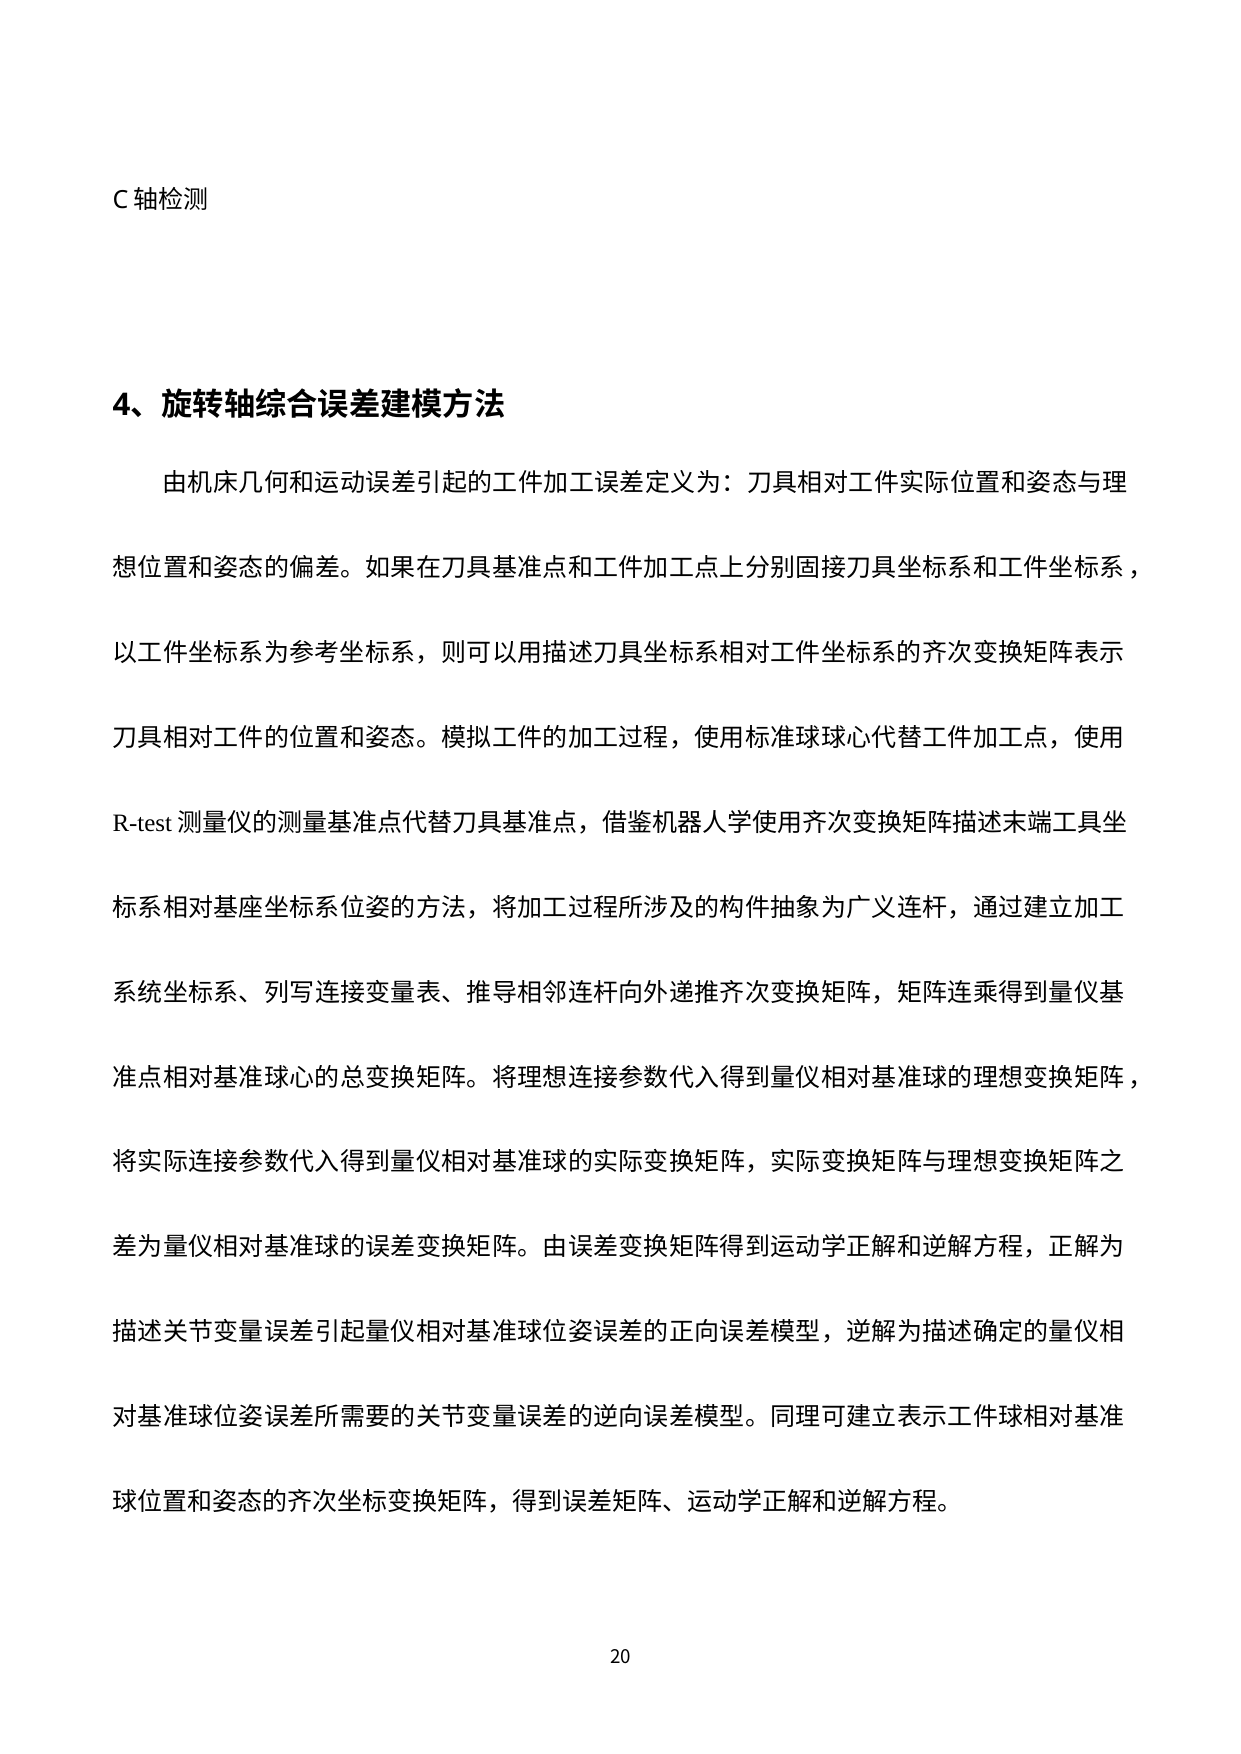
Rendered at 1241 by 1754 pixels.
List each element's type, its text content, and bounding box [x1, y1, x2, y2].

text 4、旋转轴综合误差建模方法 [112, 368, 1128, 436]
text 由机床几何和运动误差引起的工件加工误差定义为：刀具相对工件实际位置和姿态与理想位置和姿态的偏差。如果在刀具基准点和工件加工点上分别固接刀具坐标系和工件坐标系，以工件坐标系为参考坐标系，则可以用描述刀具坐标系相对工件坐标系的齐次变换矩阵表示刀具相对工件的位置和姿态。模拟工件的加工过程，使用标准球球心代替工件加工点，使用R-test测量仪的测量基准点代替刀具基准点，借鉴机器人学使用齐次变换矩阵描述末端工具坐标系相对基座坐标系位姿的方法，将加工过程所涉及的构件抽象为广义连杆，通过建立加工系统坐标系、列写连接变量表、推导相邻连杆向外递推齐次变换矩阵，矩阵连乘得到量仪基准点相对基准球心的总变换矩阵。将理想连接参数代入得到量仪相对基准球的理想变换矩阵，将实际连接参数代入得到量仪相对基准球的实际变换矩阵，实际变换矩阵与理想变换矩阵之差为量仪相对基准球的误差变换矩阵。由误差变换矩阵得到运动学正解和逆解方程，正解为描述关节变量误差引起量仪相对基准球位姿误差的正向误差模型，逆解为描述确定的量仪相对基准球位姿误差所需要的关节变量误差的逆向误差模型。同理可建立表示工件球相对基准球位置和姿态的齐次坐标变换矩阵，得到误差矩阵、运动学正解和逆解方程。 [112, 447, 1128, 1533]
text C轴检测 [112, 164, 1128, 232]
